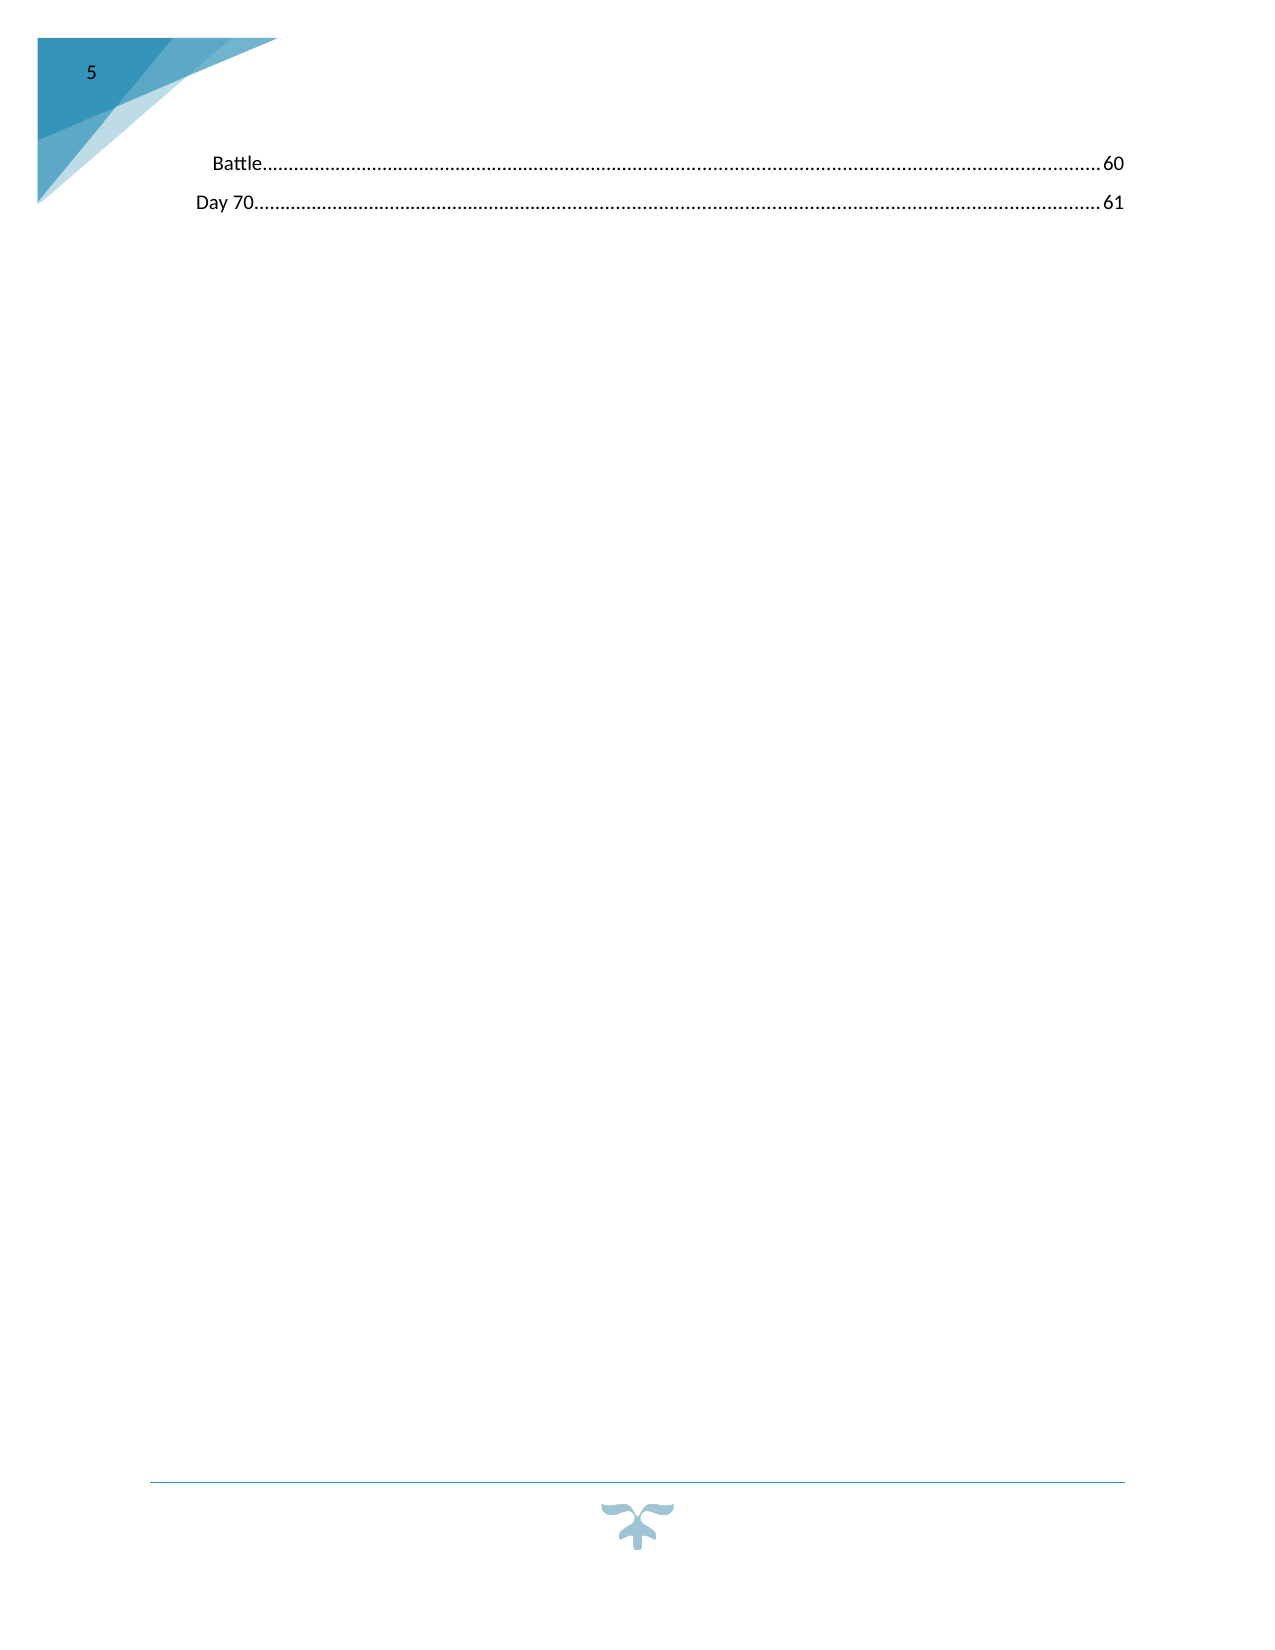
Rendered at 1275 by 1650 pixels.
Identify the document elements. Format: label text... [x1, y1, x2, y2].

text Battle 60 [212, 150, 1125, 175]
picture [37, 37, 279, 206]
text Day 70 61 [196, 189, 1125, 215]
